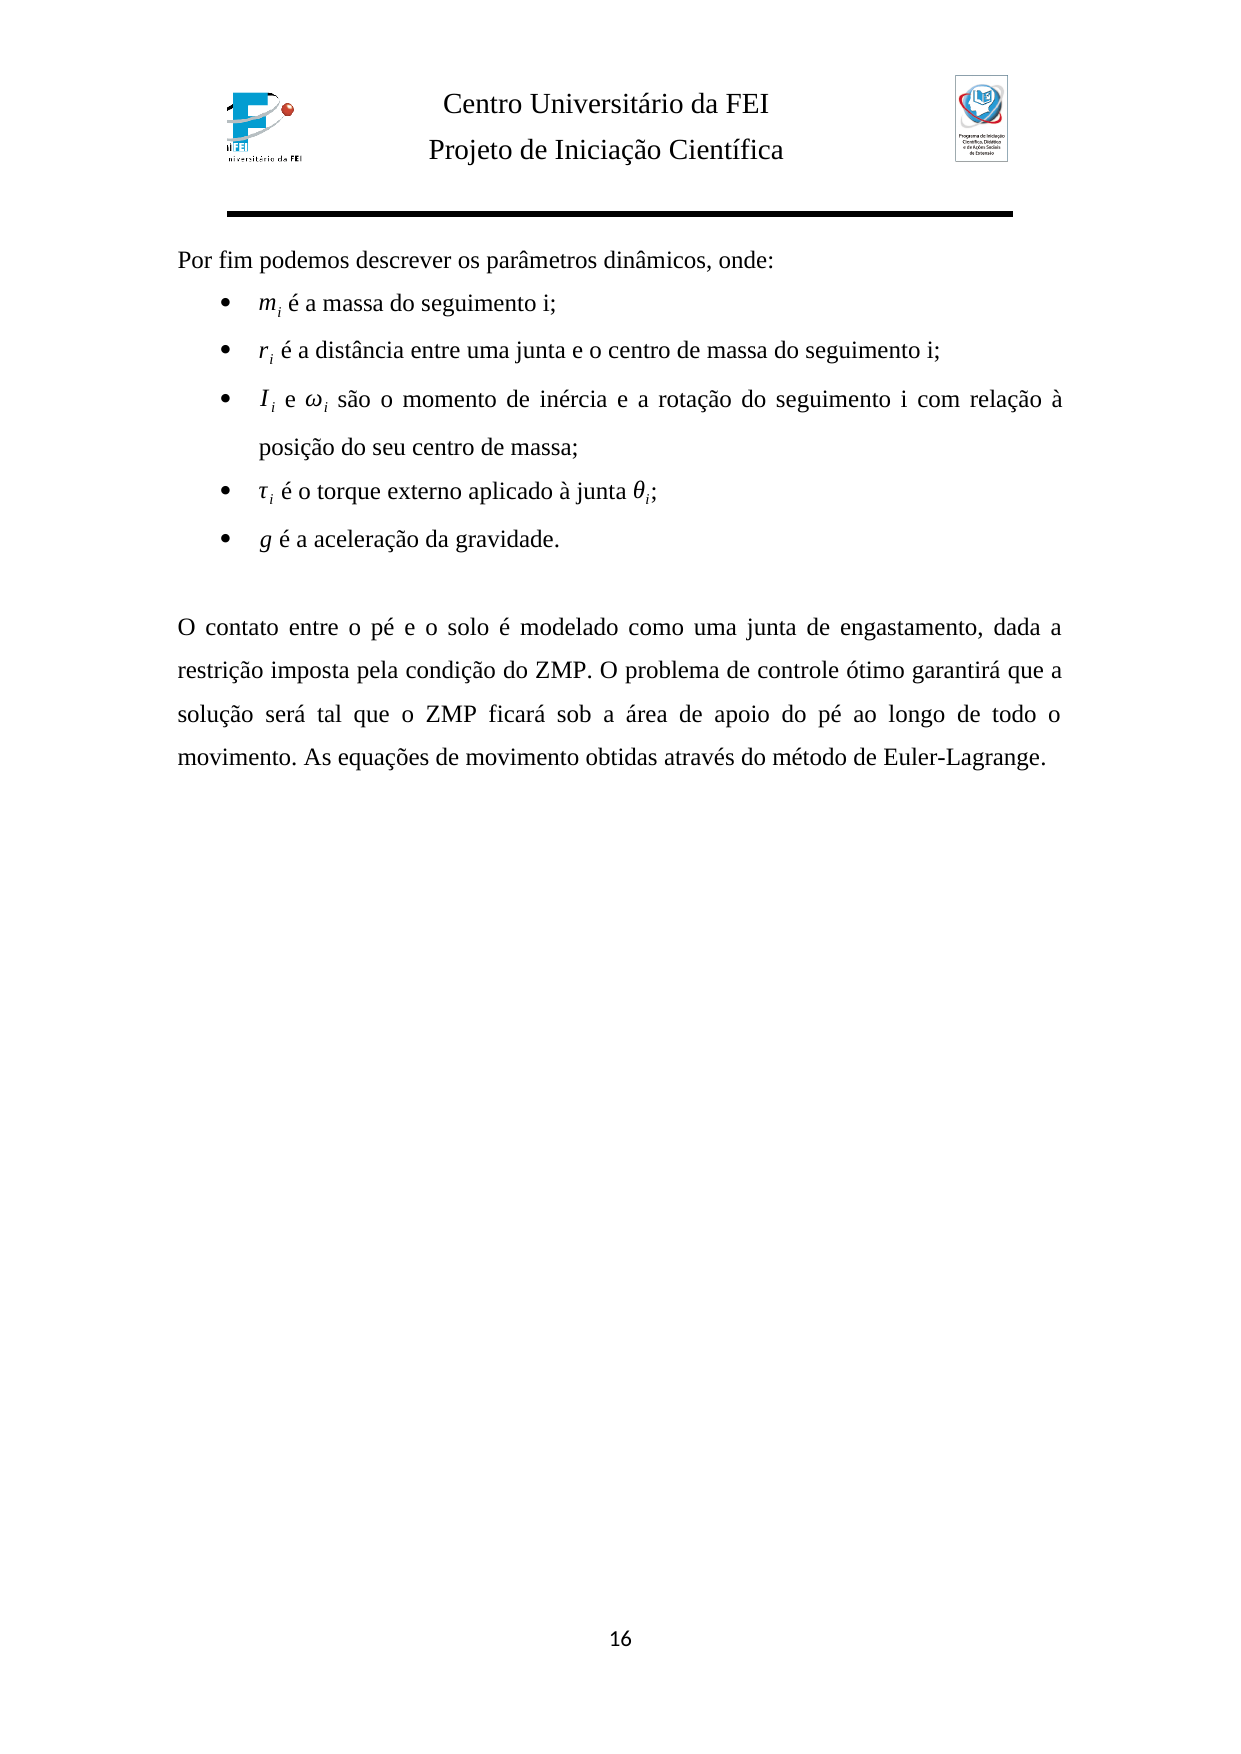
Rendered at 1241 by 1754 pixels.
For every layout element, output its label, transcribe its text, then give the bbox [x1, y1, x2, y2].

text Por fim podemos descrever os parâmetros dinâmicos, onde: [177, 245, 1063, 274]
list e são o momento de inércia e a rotação do seguimento i com relação à posição do seu centro de massa; [221, 383, 1063, 461]
text O contato entre o pé e o solo é modelado como uma junta de engastamento, dada a restrição imposta pela condição do ZMP. O problema de controle ótimo garantirá que a solução será tal que o ZMP ficará sob a área de apoio do pé ao longo de todo o movimento. As equações de movimento obtidas através do método de Euler-Lagrange. [177, 612, 1063, 771]
list é o torque externo aplicado à junta ; [221, 475, 1063, 509]
list é a aceleração da gravidade. [221, 524, 1063, 555]
list é a distância entre uma junta e o centro de massa do seguimento i; [221, 336, 1063, 369]
picture [227, 92, 302, 162]
picture [954, 73, 1009, 163]
list é a massa do seguimento i; [221, 288, 1063, 321]
